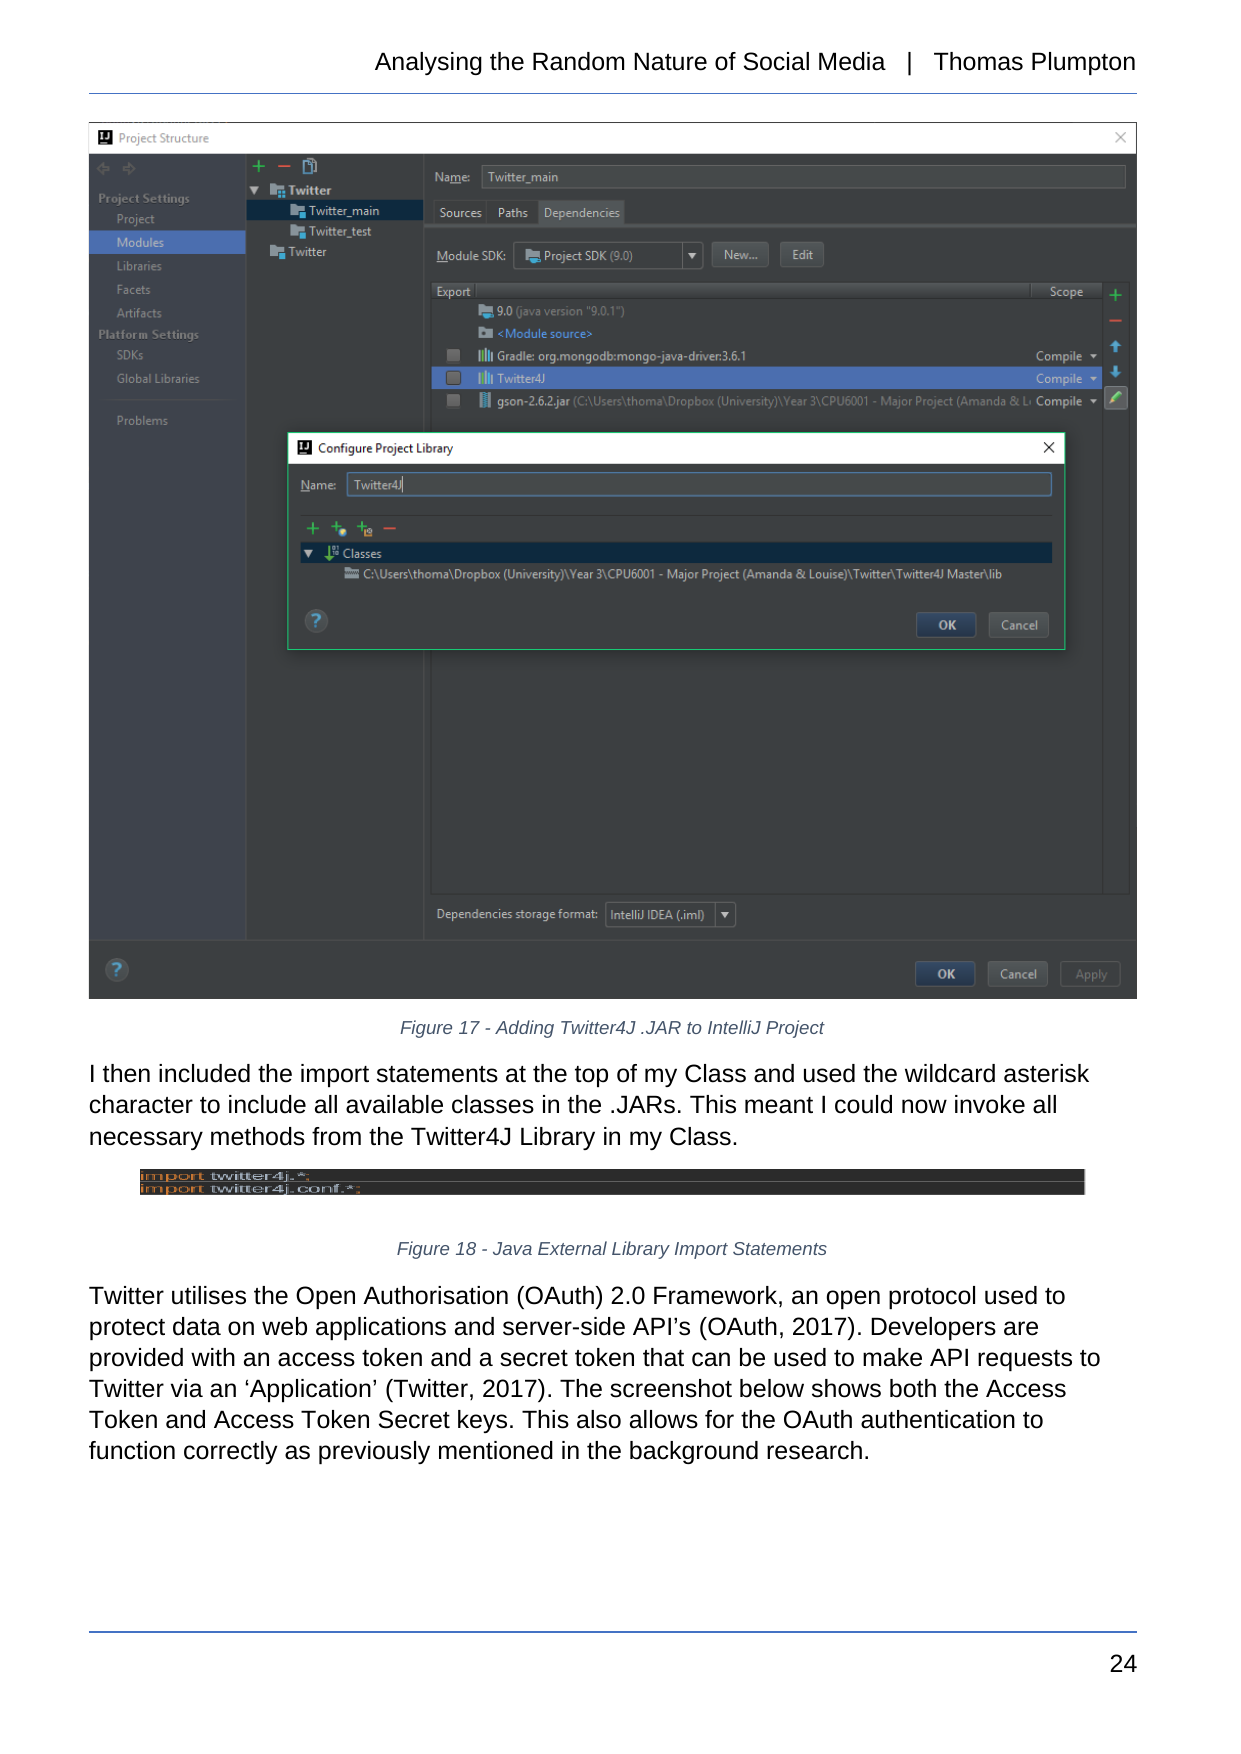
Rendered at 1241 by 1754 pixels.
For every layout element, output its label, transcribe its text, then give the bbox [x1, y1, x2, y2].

text Twitter utilises the Open Authorisation (OAuth) 2.0 Framework, an open protocol used to protect data on web applications and server-side API’s . Developers are provided with an access token and a secret token that can be used to make API requests to Twitter via an ‘Application’ . The screenshot below shows both the Access Token and Access Token Secret keys. This also allows for the OAuth authentication to function correctly as previously mentioned in the background research. [89, 1281, 1137, 1464]
text I then included the import statements at the top of my Class and used the wildcard asterisk character to include all available classes in the .JARs. This meant I could now invoke all necessary methods from the Twitter4J Library in my Class. [89, 1059, 1137, 1150]
picture [88, 122, 1137, 999]
